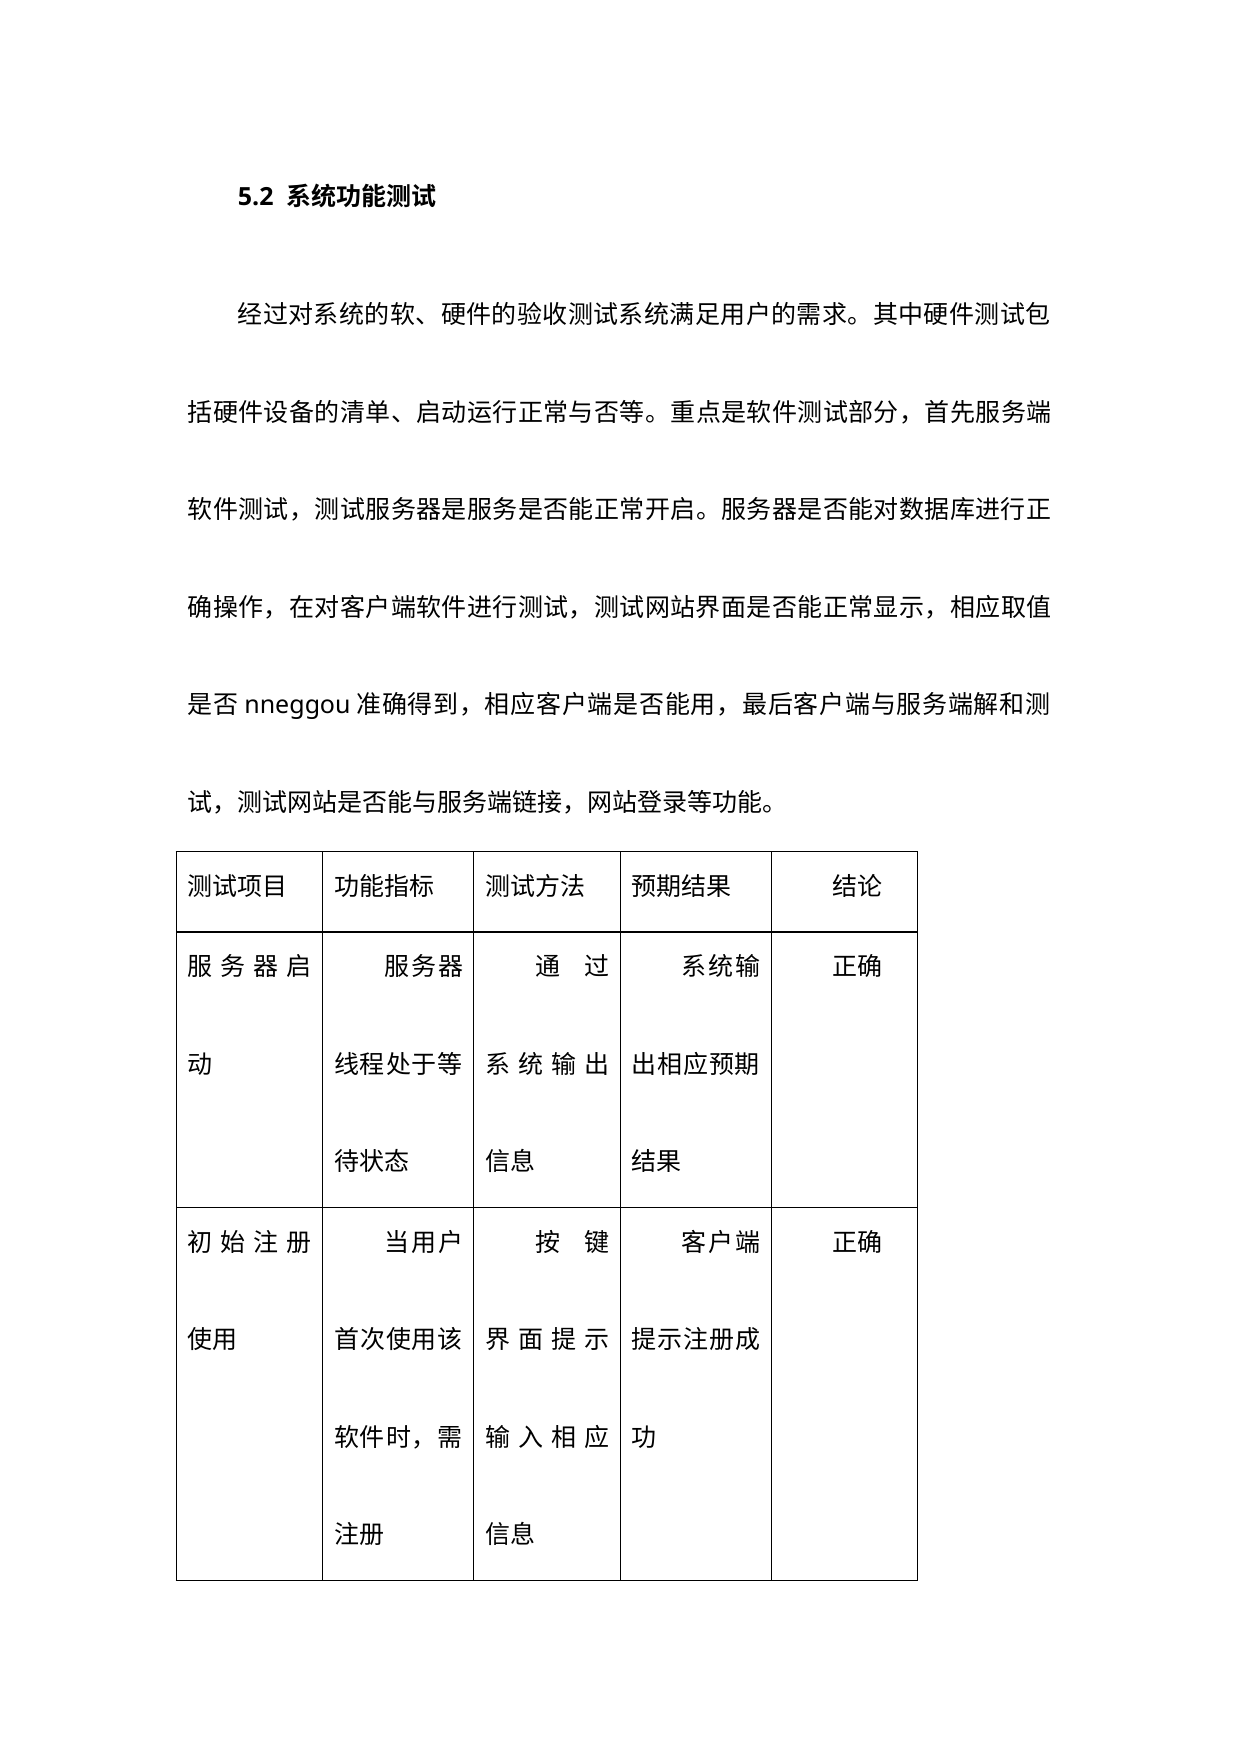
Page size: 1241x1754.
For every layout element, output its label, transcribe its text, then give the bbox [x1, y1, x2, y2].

text 经过对系统的软、硬件的验收测试系统满足用户的需求。其中硬件测试包括硬件设备的清单、启动运行正常与否等。重点是软件测试部分，首先服务端软件测试，测试服务器是服务是否能正常开启。服务器是否能对数据库进行正确操作，在对客户端软件进行测试，测试网站界面是否能正常显示，相应取值是否nneggou准确得到，相应客户端是否能用，最后客户端与服务端解和测试，测试网站是否能与服务端链接，网站登录等功能。 [187, 281, 1053, 833]
table_header 测试方法 [474, 852, 620, 931]
table_cell 当用户首次使用该软件时，需注册 [323, 1208, 473, 1579]
table_cell 按键界面提示输入相应信息 [474, 1208, 620, 1579]
table_header 结论 [772, 852, 917, 931]
table_cell 正确 [772, 933, 917, 1207]
table_cell 服务器线程处于等待状态 [323, 933, 473, 1207]
table_cell 正确 [772, 1208, 917, 1579]
table_cell 客户端提示注册成功 [621, 1208, 771, 1579]
table_header 测试项目 [177, 852, 322, 931]
subtitle 5.2 系统功能测试 [187, 162, 1053, 227]
table_cell 通过系统输出信息 [474, 933, 620, 1207]
table_cell 服务器启动 [177, 933, 322, 1207]
table_cell 初始注册使用 [177, 1208, 322, 1579]
table_cell 系统输出相应预期结果 [621, 933, 771, 1207]
table_header 功能指标 [323, 852, 473, 931]
table_header 预期结果 [621, 852, 771, 931]
